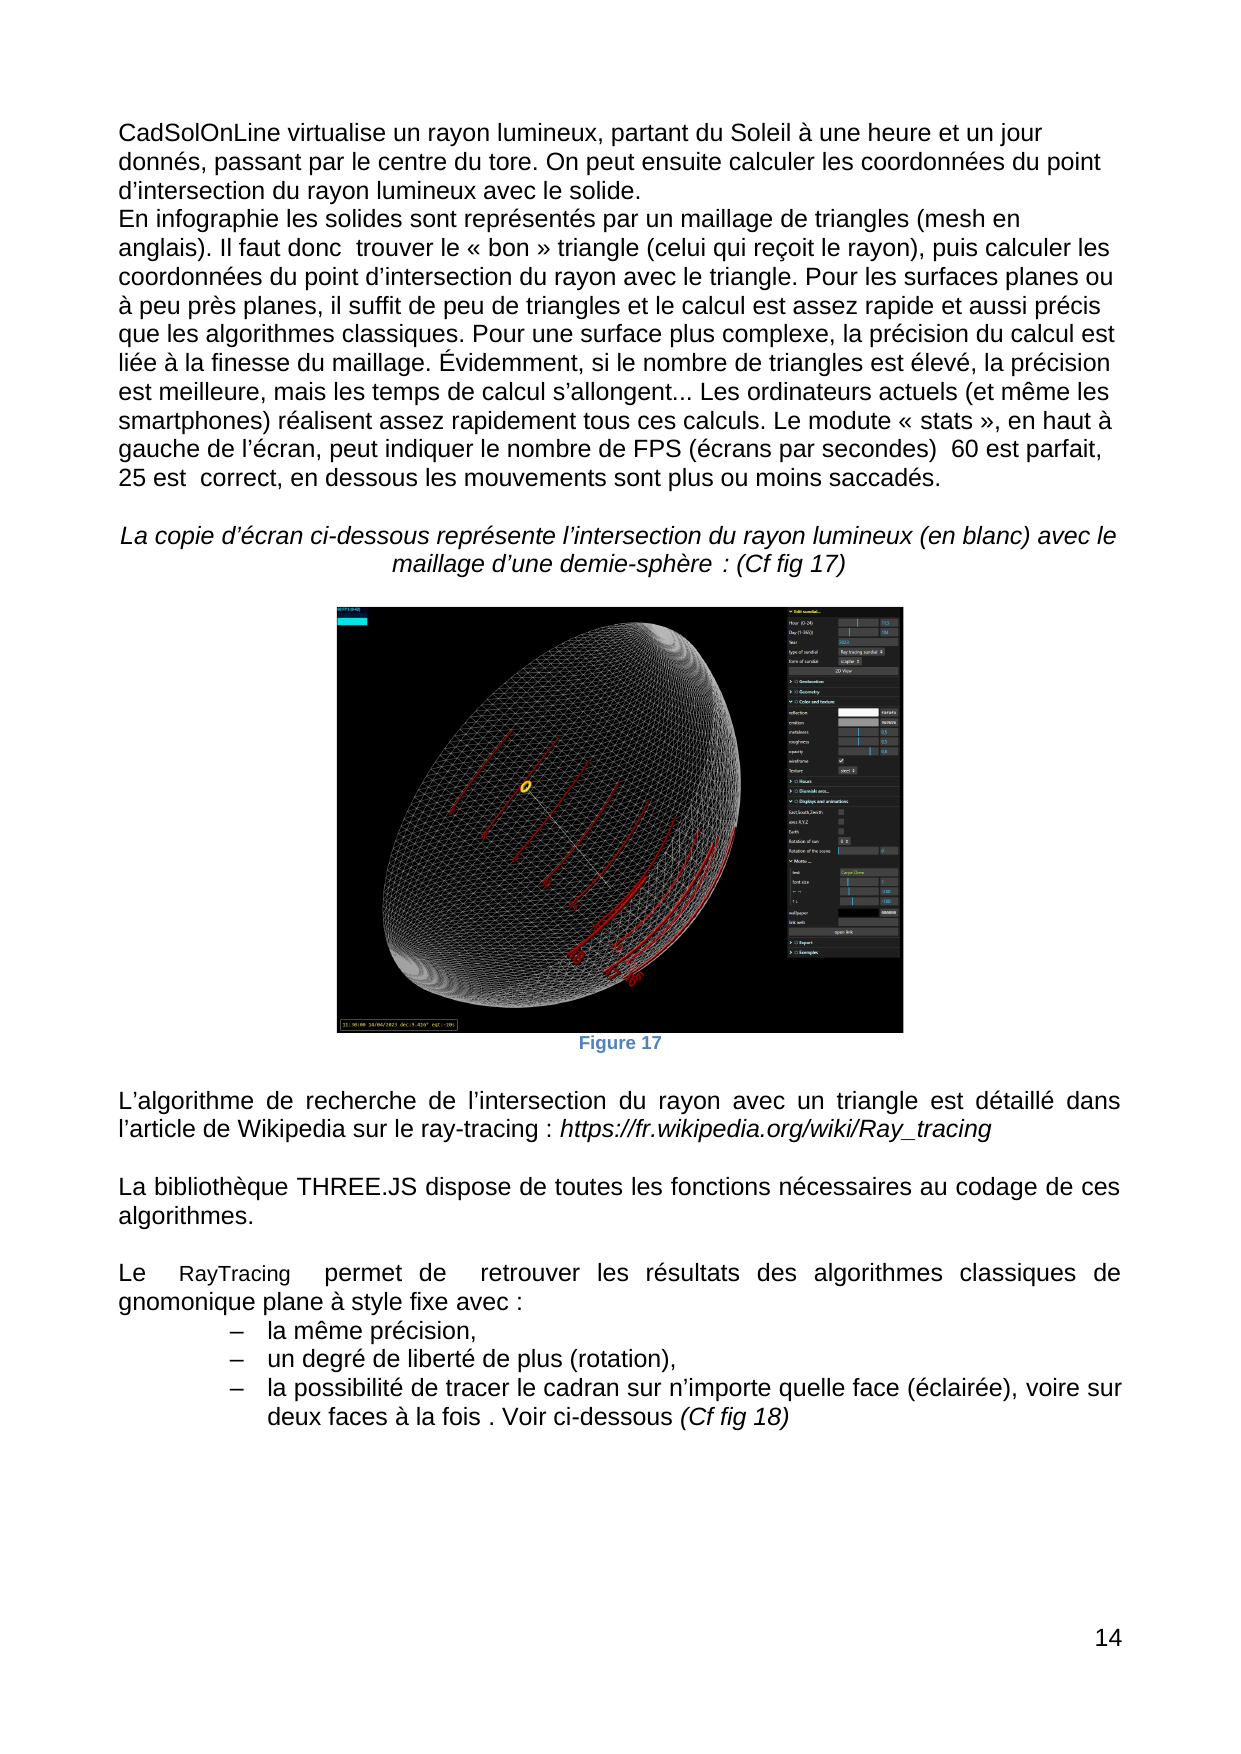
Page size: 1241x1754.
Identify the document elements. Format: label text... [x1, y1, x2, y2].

text La bibliothèque THREE.JS dispose de toutes les fonctions nécessaires au codage de ces algorithmes. [118, 1172, 1122, 1229]
text En infographie les solides sont représentés par un maillage de triangles (mesh en anglais). Il faut donc trouver le « bon » triangle (celui qui reçoit le rayon), puis calculer les coordonnées du point d’intersection du rayon avec le triangle. Pour les surfaces planes ou à peu près planes, il suffit de peu de triangles et le calcul est assez rapide et aussi précis que les algorithmes classiques. Pour une surface plus complexe, la précision du calcul est liée à la finesse du maillage. Évidemment, si le nombre de triangles est élevé, la précision est meilleure, mais les temps de calcul s’allongent... Les ordinateurs actuels (et même les smartphones) réalisent assez rapidement tous ces calculs. Le modute « stats », en haut à gauche de l’écran, peut indiquer le nombre de FPS (écrans par secondes) 60 est parfait, 25 est correct, en dessous les mouvements sont plus ou moins saccadés. [118, 204, 1122, 492]
list la même précision, [229, 1316, 1122, 1344]
text Le RayTracing permet de retrouver les résultats des algorithmes classiques de gnomonique plane à style fixe avec : [118, 1258, 1122, 1316]
picture [336, 606, 904, 1033]
text La copie d’écran ci-dessous représente l’intersection du rayon lumineux (en blanc) avec le maillage d’une demie-sphère : (Cf fig 17) [118, 521, 1122, 578]
list un degré de liberté de plus (rotation), [229, 1344, 1122, 1373]
text CadSolOnLine virtualise un rayon lumineux, partant du Soleil à une heure et un jour donnés, passant par le centre du tore. On peut ensuite calculer les coordonnées du point d’intersection du rayon lumineux avec le solide. [118, 118, 1122, 204]
text Figure 17 [118, 1032, 1122, 1054]
list la possibilité de tracer le cadran sur n’importe quelle face (éclairée), voire sur deux faces à la fois . Voir ci-dessous (Cf fig 18) [229, 1373, 1122, 1431]
text L’algorithme de recherche de l’intersection du rayon avec un triangle est détaillé dans l’article de Wikipedia sur le ray-tracing : https://fr.wikipedia.org/wiki/Ray_tracing [118, 1086, 1122, 1143]
